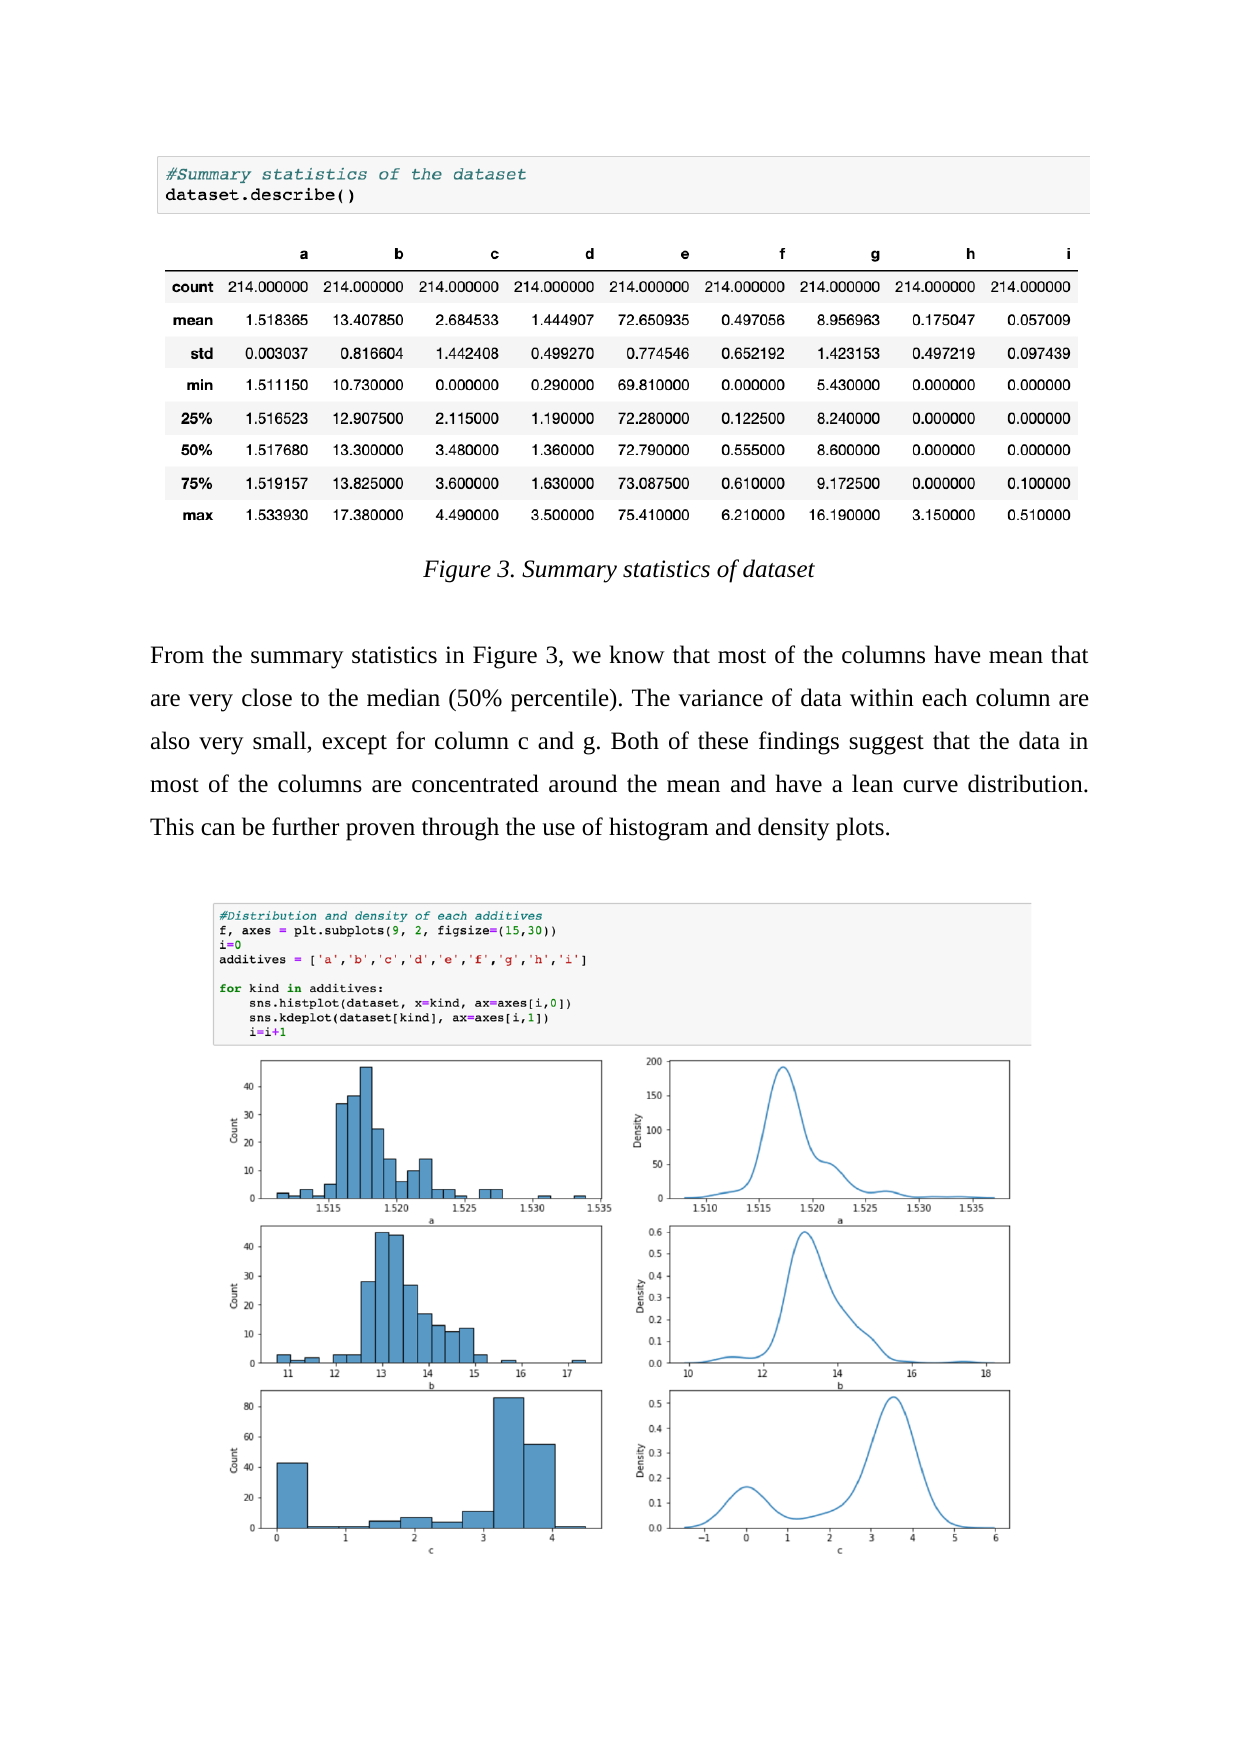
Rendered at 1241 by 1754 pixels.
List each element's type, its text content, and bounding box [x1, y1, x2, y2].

picture [150, 150, 1090, 539]
text Figure 3. Summary statistics of dataset [150, 554, 1090, 582]
text From the summary statistics in Figure 3, we know that most of the columns have mean that are very close to the median (50% percentile). The variance of data within each column are also very small, except for column c and g. Both of these findings suggest that the data in most of the columns are concentrated around the mean and have a lean curve distribution. This can be further proven through the use of histogram and density plots. [150, 640, 1090, 841]
picture [208, 898, 1032, 1554]
